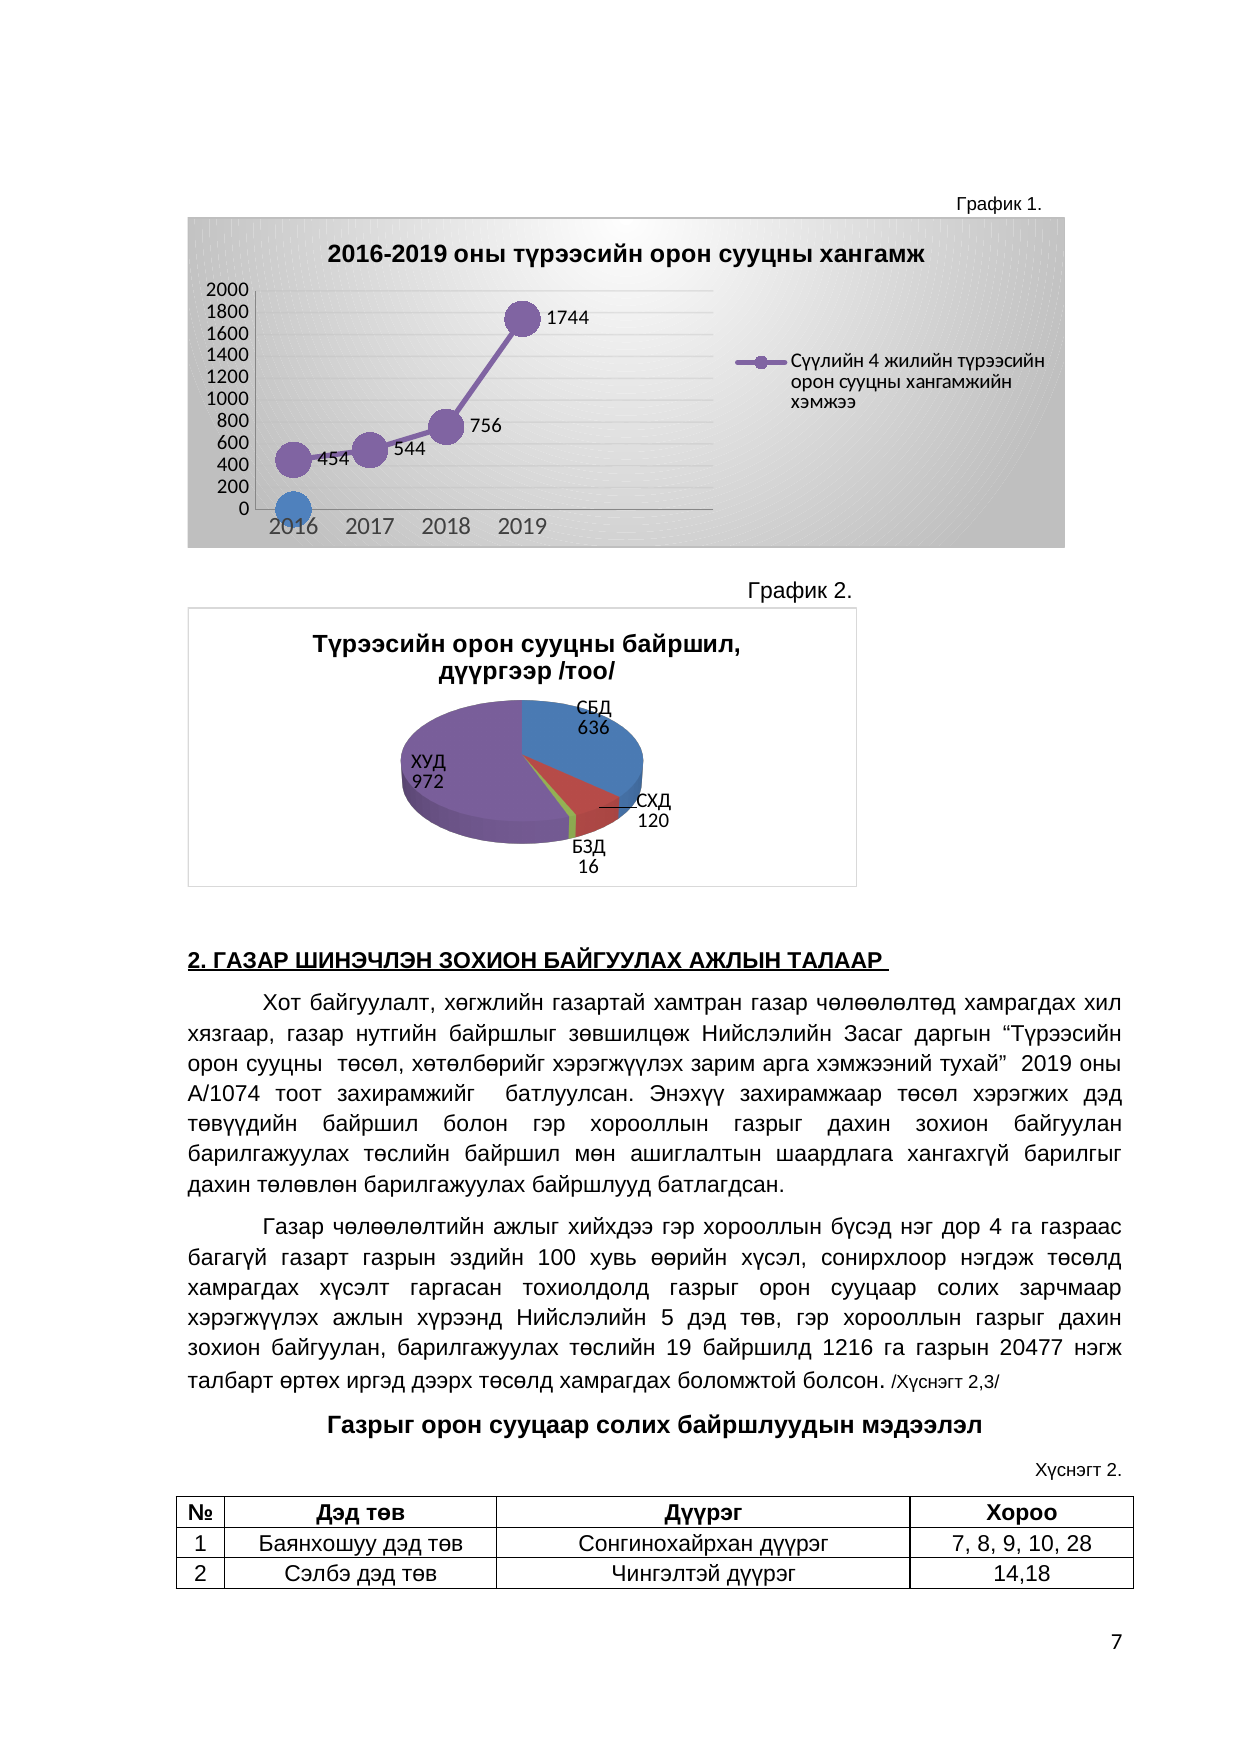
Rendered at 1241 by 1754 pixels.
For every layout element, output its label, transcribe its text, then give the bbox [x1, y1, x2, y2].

text Газар чөлөөлөлтийн ажлыг хийхдээ гэр хорооллын бүсэд нэг дор 4 га газраас багагүй газарт газрын эздийн 100 хувь өөрийн хүсэл, сонирхлоор нэгдэж төсөлд хамрагдах хүсэлт гаргасан тохиолдолд газрыг орон сууцаар солих зарчмаар хэрэгжүүлэх ажлын хүрээнд Нийслэлийн 5 дэд төв, гэр хорооллын газрыг дахин зохион байгуулан, барилгажуулах төслийн 19 байршилд 1216 га газрын 20477 нэгж талбарт өртөх иргэд дээрх төсөлд хамрагдах боломжтой болсон. /Хүснэгт 2,3/ [187, 1213, 1122, 1393]
table_cell 2 [177, 1558, 224, 1588]
text 2. ГАЗАР ШИНЭЧЛЭН ЗОХИОН БАЙГУУЛАХ АЖЛЫН ТАЛААР [187, 947, 1122, 973]
table_header Хороо [911, 1497, 1133, 1527]
text График 2. [187, 577, 1122, 603]
text Хүснэгт 2. [187, 1459, 1122, 1480]
table_cell 14,18 [911, 1558, 1133, 1588]
table_cell 1 [177, 1528, 224, 1557]
table_header Дүүрэг [497, 1497, 909, 1527]
text График 1. [187, 193, 1122, 214]
table_cell Баянхошуу дэд төв [225, 1528, 496, 1557]
table_header № [177, 1497, 224, 1527]
text Газрыг орон сууцаар солих байршлуудын мэдээлэл [187, 1410, 1122, 1439]
table_cell 7, 8, 9, 10, 28 [911, 1528, 1133, 1557]
text Хот байгуулалт, хөгжлийн газартай хамтран газар чөлөөлөлтөд хамрагдах хил хязгаар, газар нутгийн байршлыг зөвшилцөж Нийслэлийн Засаг даргын “Түрээсийн орон сууцны төсөл, хөтөлбөрийг хэрэгжүүлэх зарим арга хэмжээний тухай” 2019 оны А/1074 тоот захирамжийг батлуулсан. Энэхүү захирамжаар төсөл хэрэгжих дэд төвүүдийн байршил болон гэр хорооллын газрыг дахин зохион байгуулан барилгажуулах төслийн байршил мөн ашиглалтын шаардлага хангахгүй барилгыг дахин төлөвлөн барилгажуулах байршлууд батлагдсан. [187, 989, 1122, 1197]
table_cell Сэлбэ дэд төв [225, 1558, 496, 1588]
table_cell Сонгинохайрхан дүүрэг [497, 1528, 909, 1557]
table_header Дэд төв [225, 1497, 496, 1527]
table_cell Чингэлтэй дүүрэг [497, 1558, 909, 1588]
